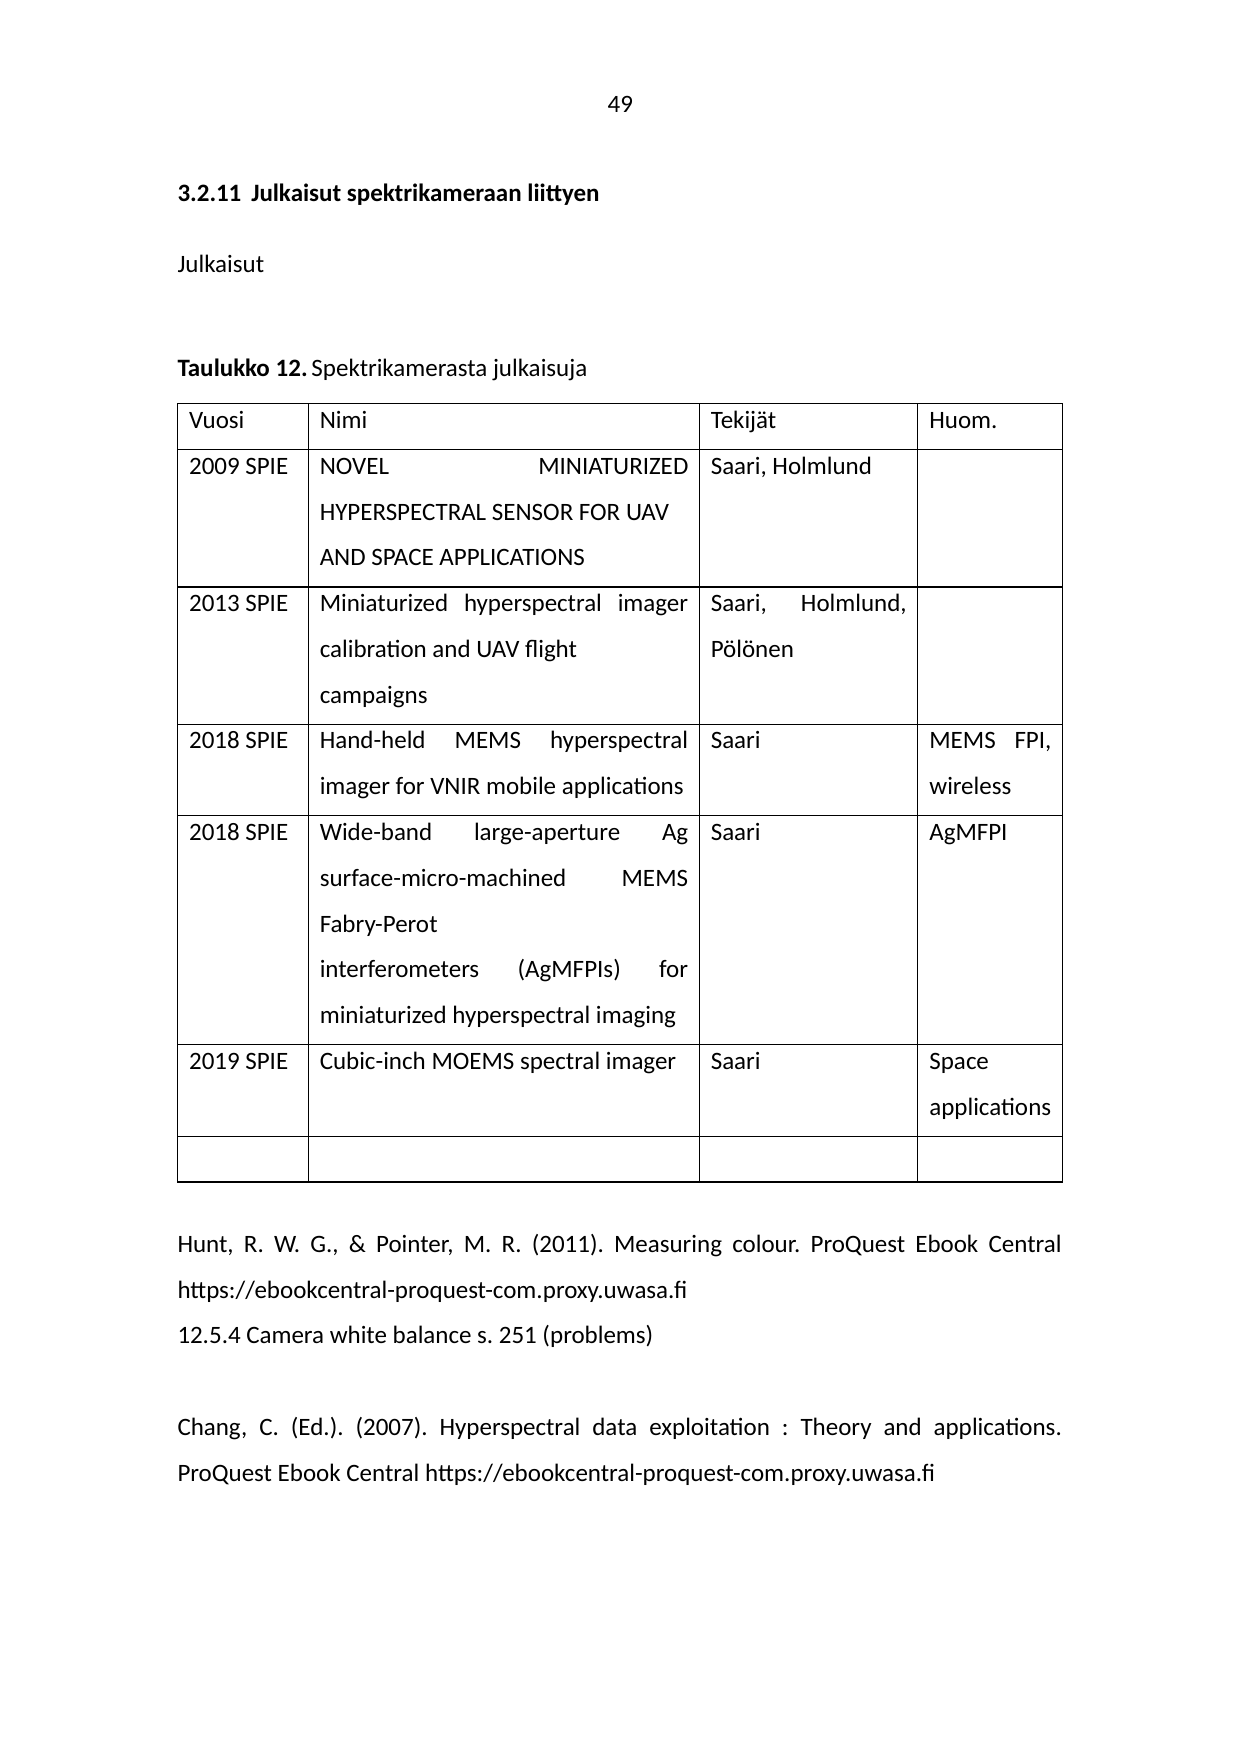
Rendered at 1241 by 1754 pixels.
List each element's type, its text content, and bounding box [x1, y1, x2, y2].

table_cell 2018 SPIE [178, 816, 308, 1044]
table_cell 2018 SPIE [178, 725, 308, 815]
table_cell NOVEL MINIATURIZED HYPERSPECTRAL SENSOR FOR UAV AND SPACE APPLICATIONS [309, 450, 699, 586]
table_cell Saari [700, 1045, 917, 1136]
table_cell [178, 1137, 308, 1181]
table_header Nimi [309, 404, 699, 449]
table_cell Saari [700, 725, 917, 815]
table_cell [309, 1137, 699, 1181]
table_cell Saari [700, 816, 917, 1044]
table_header Vuosi [178, 404, 308, 449]
text Taulukko 12. Spektrikamerasta julkaisuja [177, 352, 1063, 382]
subtitle Julkaisut spektrikameraan liittyen [177, 177, 1063, 208]
table_header Huom. [918, 404, 1062, 449]
table_cell [918, 1137, 1062, 1181]
table_cell Saari, Holmlund, Pölönen [700, 588, 917, 724]
text 12.5.4 Camera white balance s. 251 (problems) [177, 1319, 1063, 1350]
table_cell Hand-held MEMS hyperspectral imager for VNIR mobile applications [309, 725, 699, 815]
table_header Tekijät [700, 404, 917, 449]
table_cell [700, 1137, 917, 1181]
table_cell Miniaturized hyperspectral imager calibration and UAV flight campaigns [309, 588, 699, 724]
table_cell Saari, Holmlund [700, 450, 917, 586]
table_cell 2013 SPIE [178, 588, 308, 724]
table_cell [918, 450, 1062, 586]
text Hunt, R. W. G., & Pointer, M. R. (2011). Measuring colour. ProQuest Ebook Central https://ebookcentral-proquest-com.proxy.uwasa.fi [177, 1228, 1063, 1304]
table_cell AgMFPI [918, 816, 1062, 1044]
table_cell 2019 SPIE [178, 1045, 308, 1136]
table_cell Space applications [918, 1045, 1062, 1136]
table_cell Cubic-inch MOEMS spectral imager [309, 1045, 699, 1136]
text Chang, C. (Ed.). (2007). Hyperspectral data exploitation : Theory and applications. ProQuest Ebook Central https://ebookcentral-proquest-com.proxy.uwasa.fi [177, 1411, 1063, 1487]
table_cell 2009 SPIE [178, 450, 308, 586]
table_cell Wide-band large-aperture Ag surface-micro-machined MEMS Fabry-Perot interferometers (AgMFPIs) for miniaturized hyperspectral imaging [309, 816, 699, 1044]
table_cell [918, 588, 1062, 724]
table_cell MEMS FPI, wireless [918, 725, 1062, 815]
text Julkaisut [177, 248, 1063, 278]
